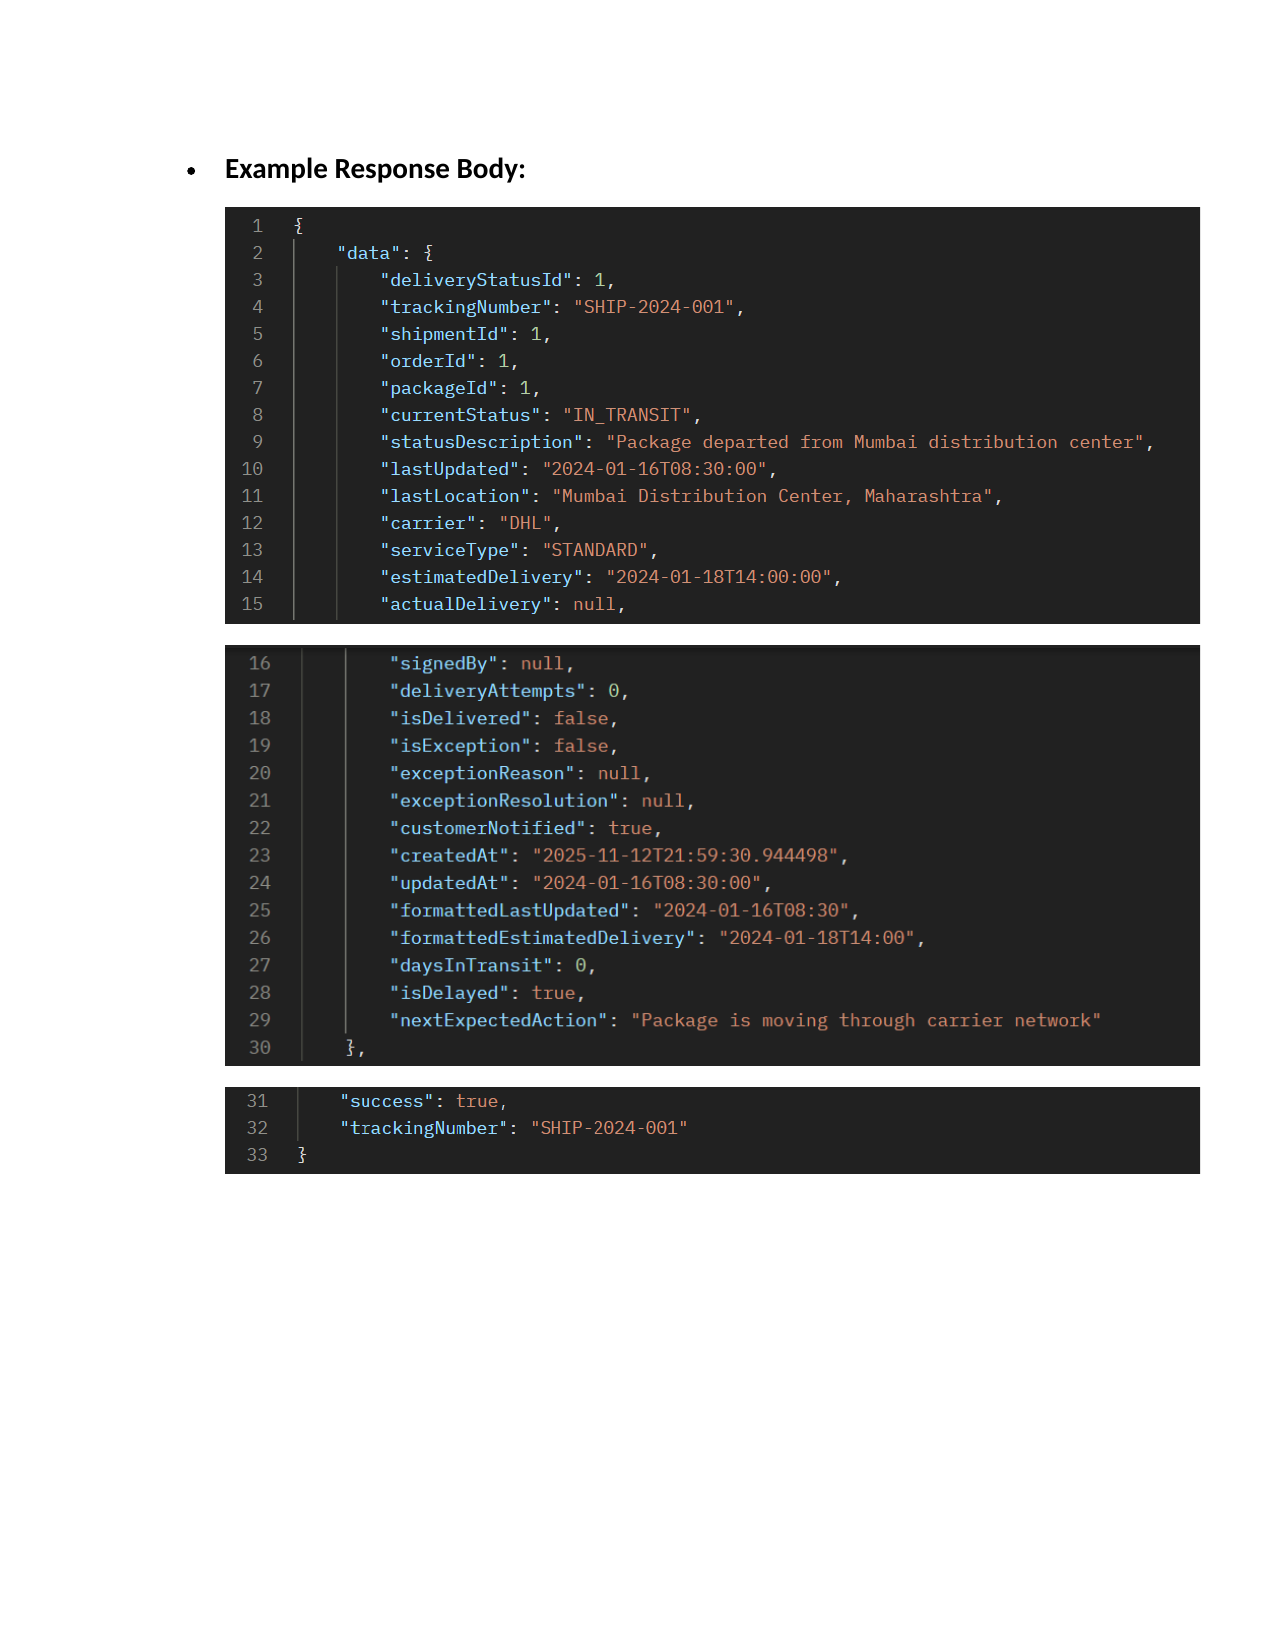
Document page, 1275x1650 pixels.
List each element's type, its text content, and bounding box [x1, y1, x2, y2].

picture [225, 645, 1200, 1066]
picture [225, 1087, 1200, 1174]
list Example Response Body: [187, 150, 1125, 186]
picture [225, 207, 1200, 624]
